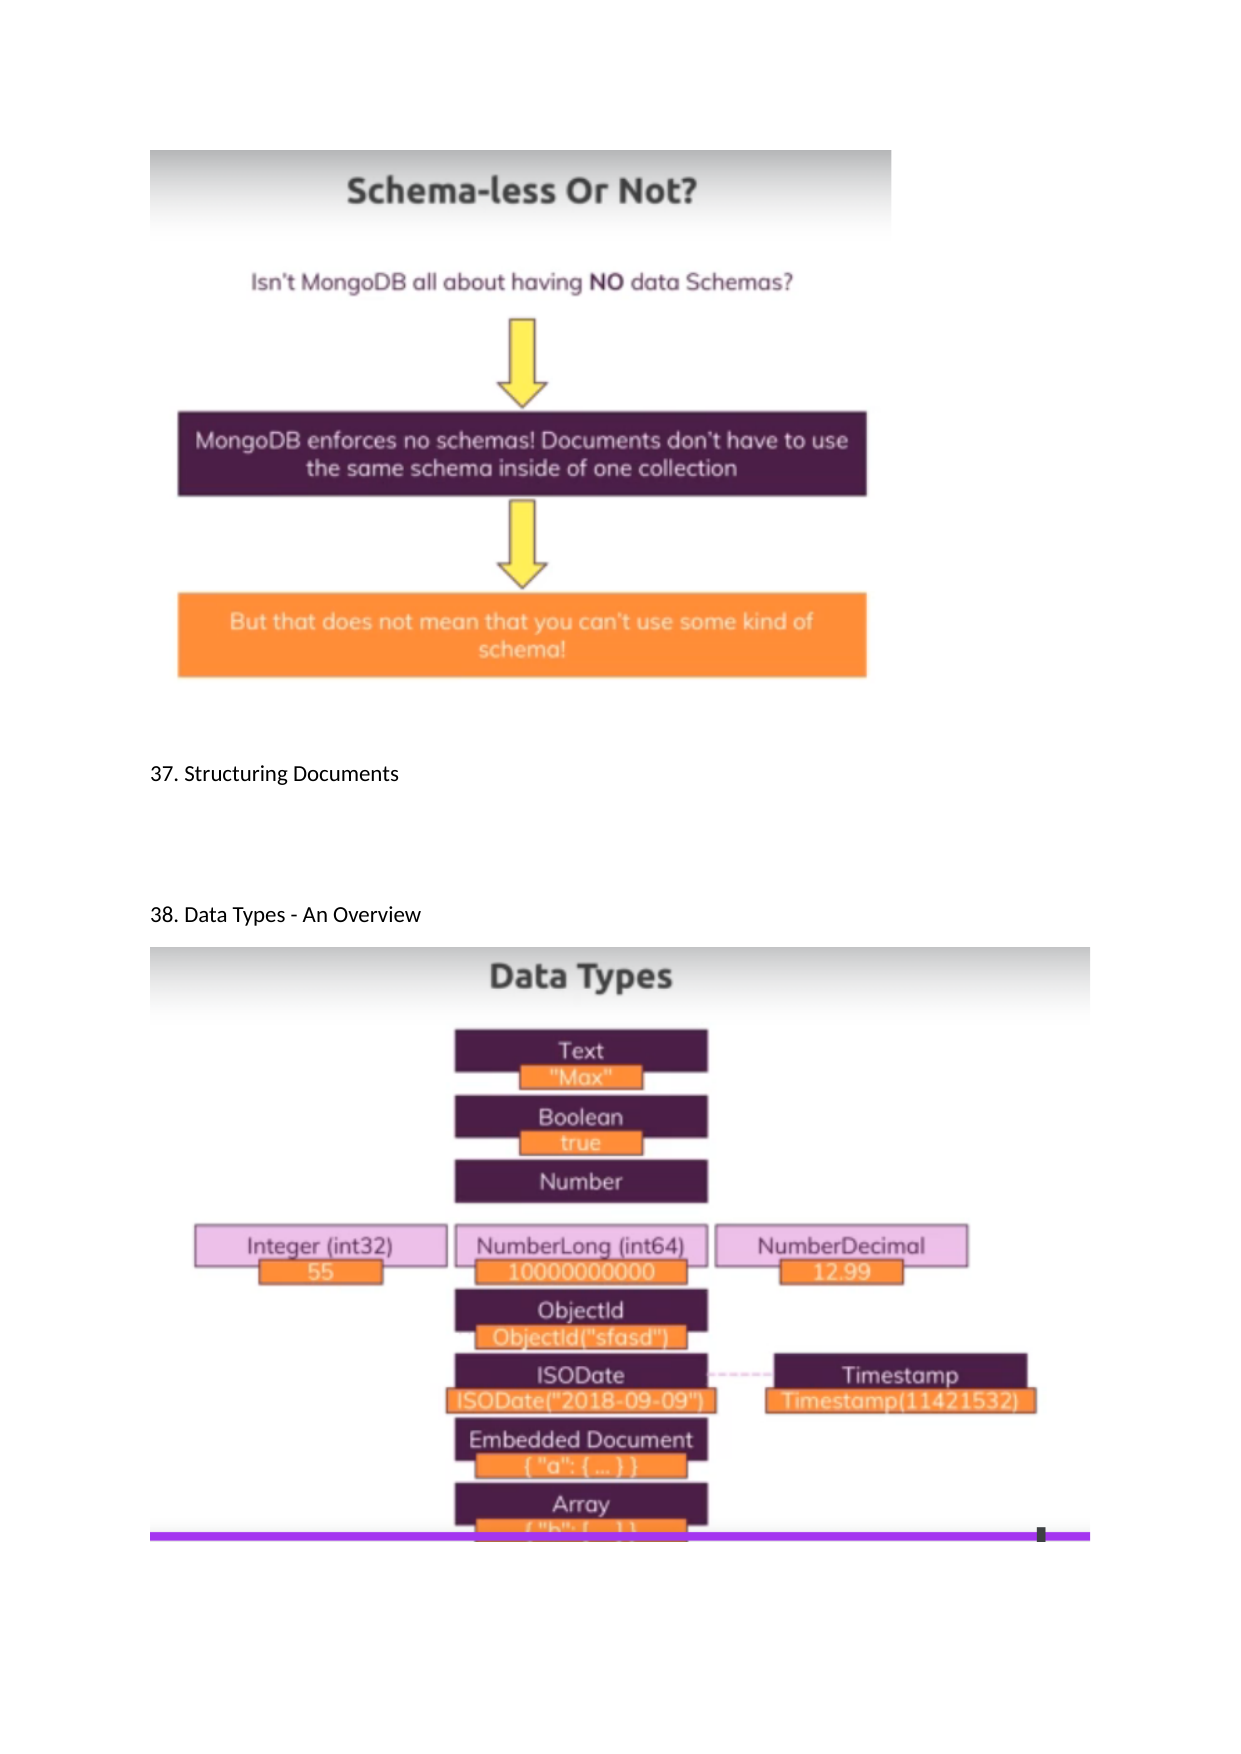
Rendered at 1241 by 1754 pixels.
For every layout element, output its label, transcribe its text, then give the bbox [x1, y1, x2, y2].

picture [150, 947, 1091, 1542]
picture [150, 150, 892, 694]
text 38. Data Types - An Overview [150, 900, 1090, 928]
text 37. Structuring Documents [150, 759, 1090, 787]
